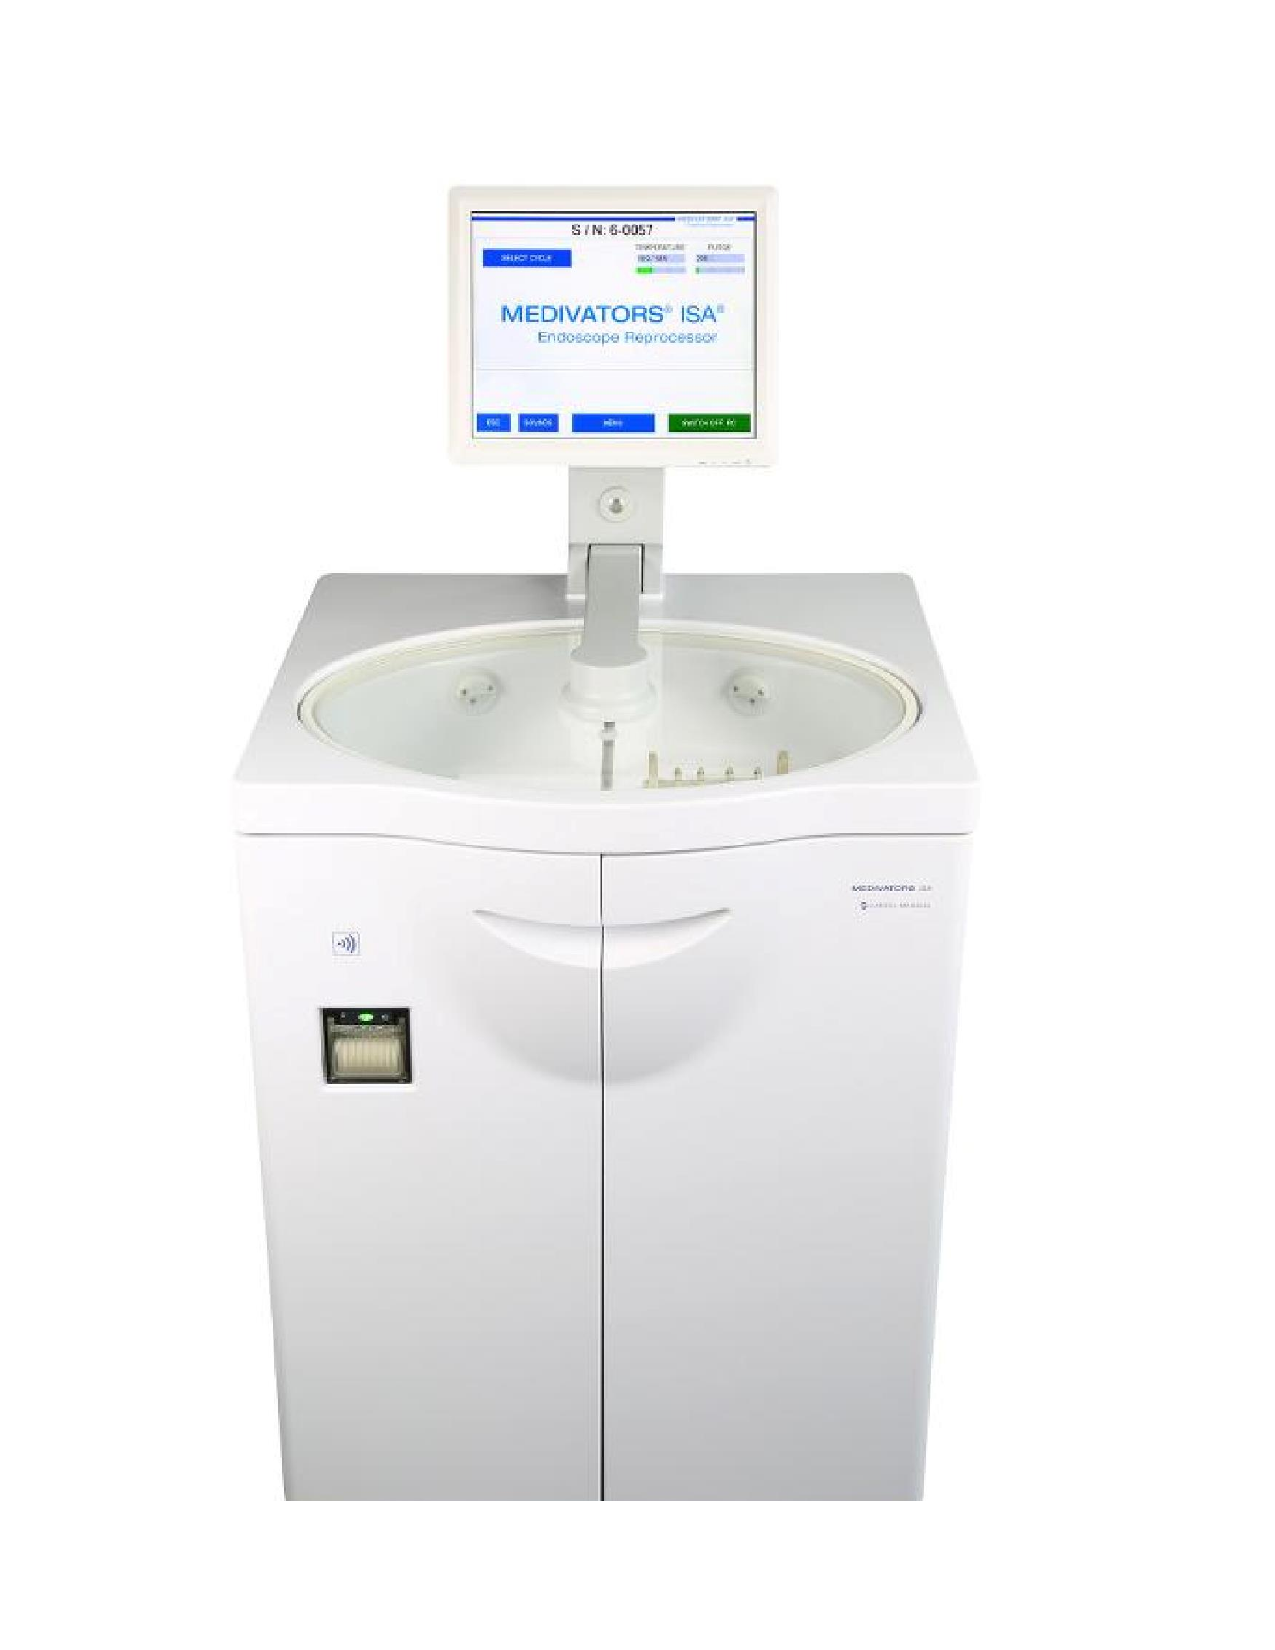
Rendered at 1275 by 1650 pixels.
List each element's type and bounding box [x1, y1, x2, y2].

picture [168, 150, 1044, 1501]
